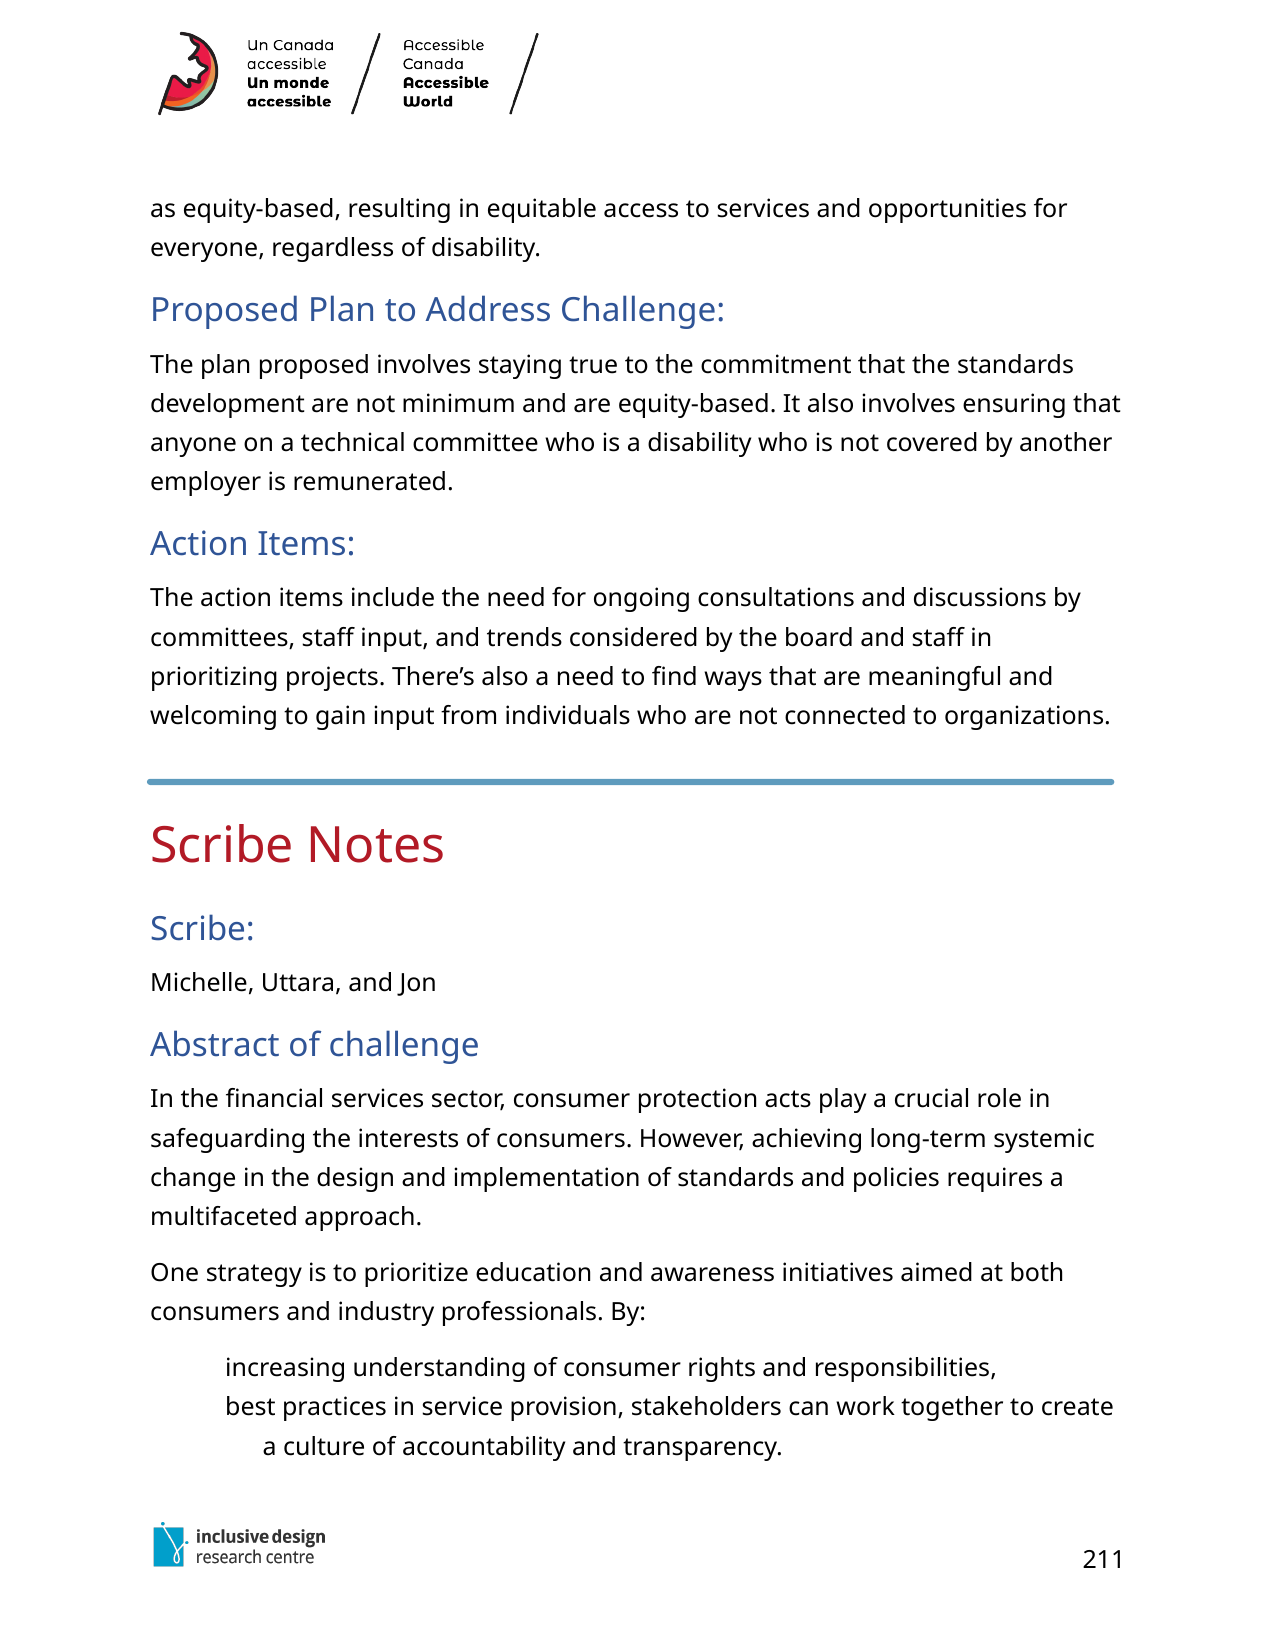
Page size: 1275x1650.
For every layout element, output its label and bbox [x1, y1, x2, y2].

picture [150, 24, 546, 123]
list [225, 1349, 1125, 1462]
picture [150, 1520, 340, 1583]
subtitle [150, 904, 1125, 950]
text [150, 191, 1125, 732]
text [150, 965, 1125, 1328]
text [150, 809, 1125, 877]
